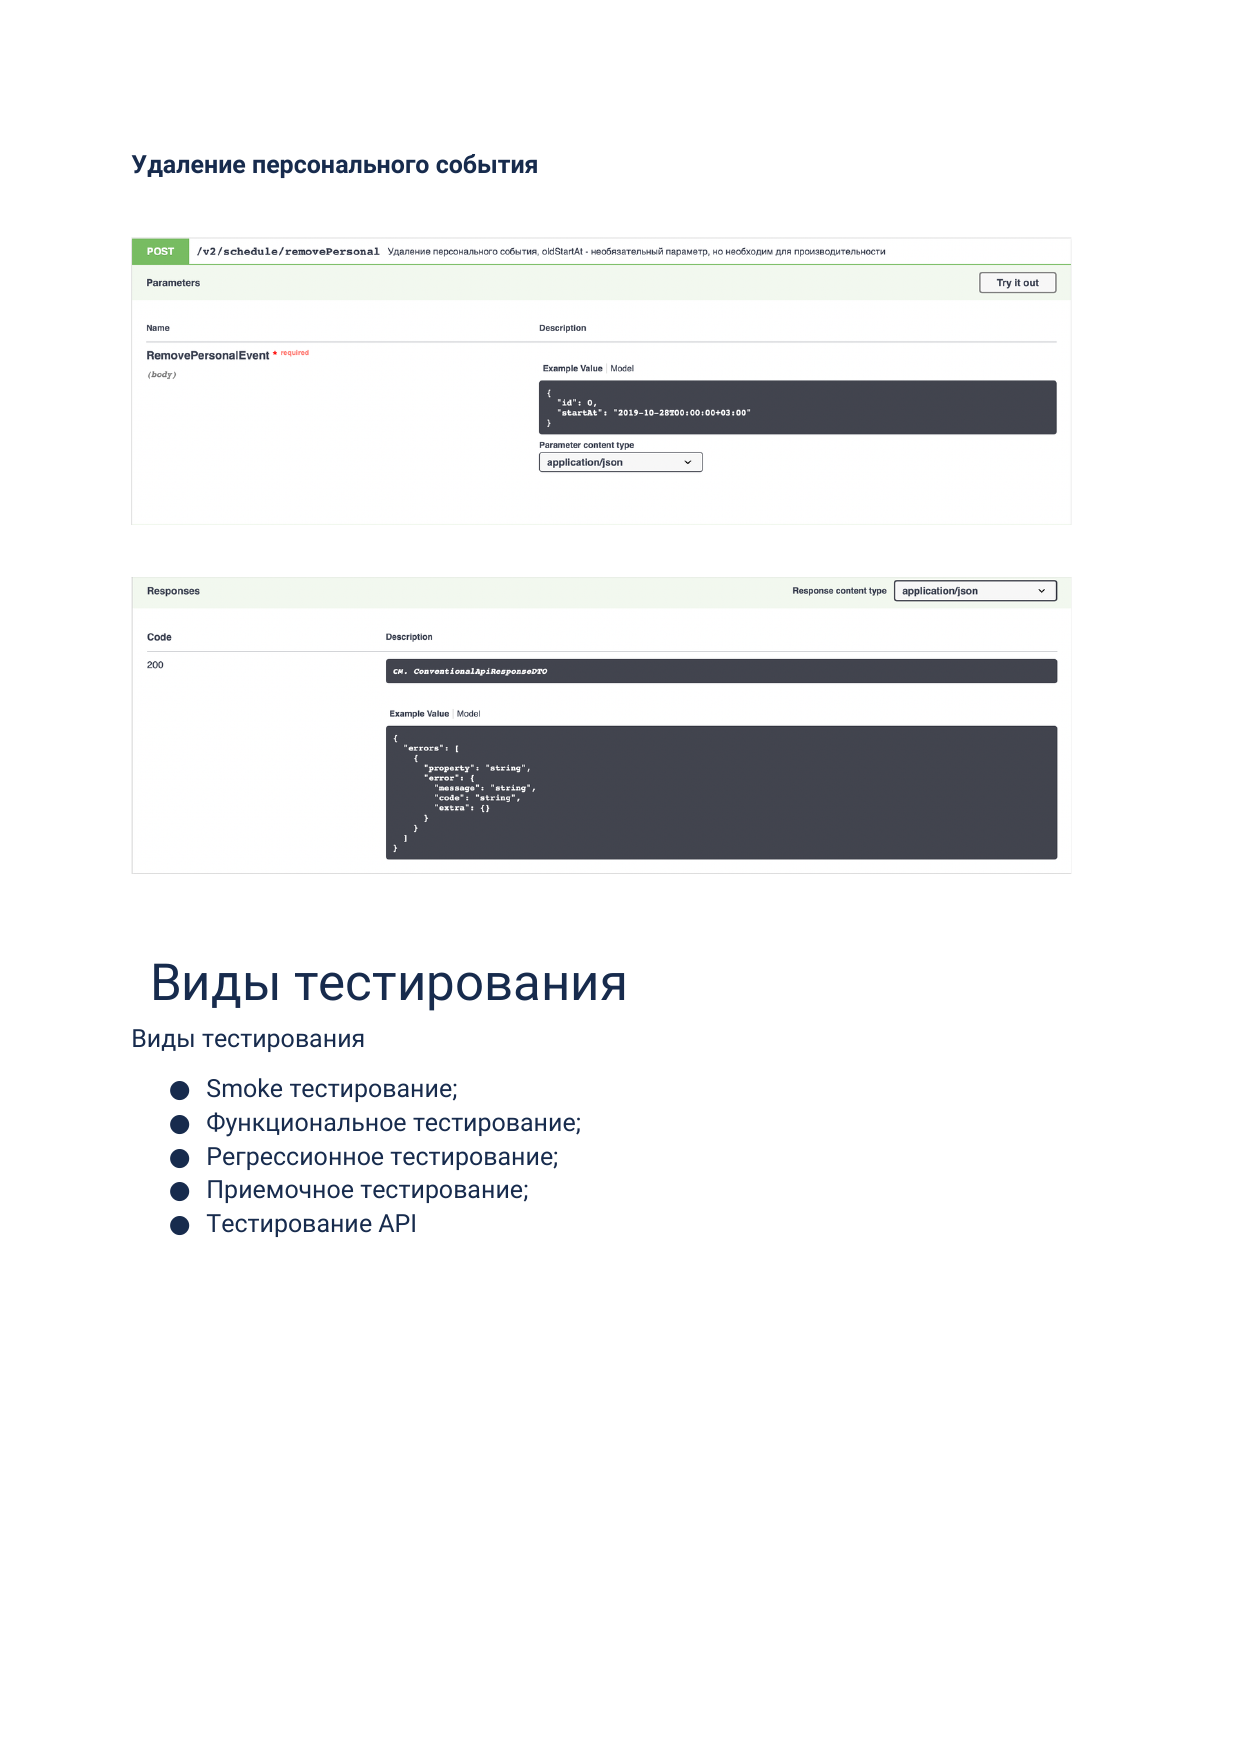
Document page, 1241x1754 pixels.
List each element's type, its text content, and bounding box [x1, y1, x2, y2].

list Приемочное тестирование; [169, 1176, 1109, 1205]
picture [131, 237, 1072, 525]
list Smoke тестирование; [169, 1074, 1109, 1104]
text Удаление персонального события [131, 150, 1109, 179]
list Тестирование API [169, 1209, 1109, 1238]
list Функциональное тестирование; [169, 1108, 1109, 1137]
subtitle Виды тестирования [150, 953, 1090, 1013]
picture [131, 577, 1072, 874]
text Виды тестирования [131, 1024, 1109, 1054]
list Регрессионное тестирование; [169, 1142, 1109, 1171]
